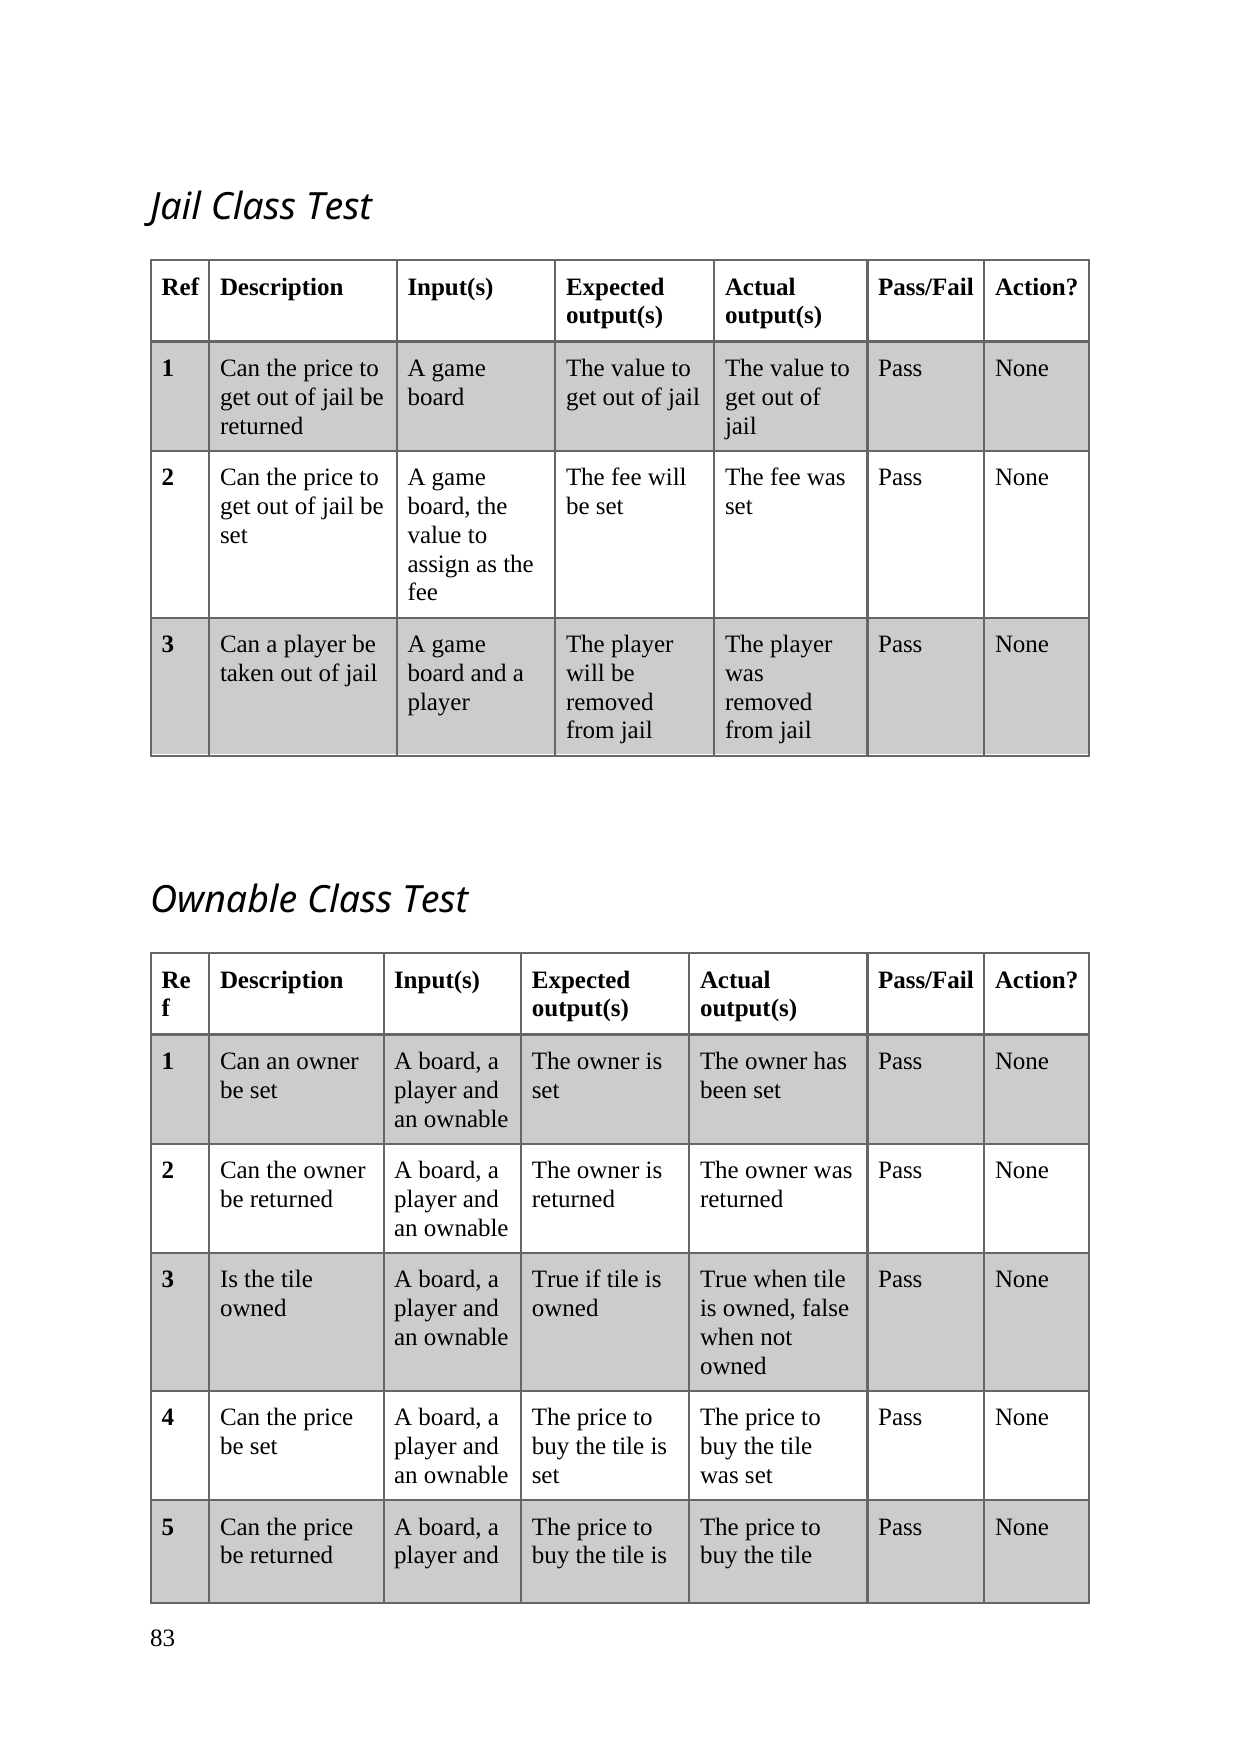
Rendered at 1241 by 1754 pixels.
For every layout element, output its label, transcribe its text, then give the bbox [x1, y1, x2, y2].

table_cell A board, a player and an ownable [385, 1036, 520, 1143]
table_cell The player was removed from jail [715, 619, 866, 754]
table_header Ref [152, 261, 208, 340]
table_cell 2 [152, 452, 208, 617]
table_header Action? [985, 261, 1088, 340]
table_cell The price to buy the tile was set [690, 1392, 866, 1499]
table_cell Pass [869, 1501, 983, 1602]
table_cell Pass [869, 619, 983, 754]
table_cell None [985, 1145, 1088, 1252]
table_cell 2 [152, 1145, 208, 1252]
table_cell Pass [869, 1145, 983, 1252]
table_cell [522, 1501, 688, 1602]
table_cell 4 [152, 1392, 208, 1499]
table_cell Pass [869, 452, 983, 617]
table_header Actual output(s) [690, 954, 866, 1033]
table_cell 3 [152, 619, 208, 754]
table_cell A game board, the value to assign as the fee [398, 452, 554, 617]
table_cell A board, a player and an ownable [385, 1145, 520, 1252]
table_cell The owner is set [522, 1036, 688, 1143]
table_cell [690, 1501, 866, 1602]
table_cell Can the price to get out of jail be returned [210, 343, 396, 450]
table_header Action? [985, 954, 1088, 1033]
table_cell Can an owner be set [210, 1036, 383, 1143]
subtitle Jail Class Test [150, 179, 1090, 230]
table_cell The value to get out of jail [715, 343, 866, 450]
table_cell 3 [152, 1254, 208, 1390]
table_cell 1 [152, 1036, 208, 1143]
table_cell The player will be removed from jail [556, 619, 713, 754]
table_header Pass/Fail [869, 954, 983, 1033]
table_cell None [985, 1392, 1088, 1499]
subtitle Ownable Class Test [150, 872, 1090, 923]
table_cell None [985, 1036, 1088, 1143]
table_cell Can the price be set [210, 1392, 383, 1499]
table_cell The value to get out of jail [556, 343, 713, 450]
table_cell The owner has been set [690, 1036, 866, 1143]
table_cell Can a player be taken out of jail [210, 619, 396, 754]
table_cell 1 [152, 343, 208, 450]
table_header Expected output(s) [522, 954, 688, 1033]
table_cell None [985, 1254, 1088, 1390]
table_cell Is the tile owned [210, 1254, 383, 1390]
table_cell A board, a player and an ownable [385, 1254, 520, 1390]
table_cell A game board and a player [398, 619, 554, 754]
table_cell Pass [869, 1036, 983, 1143]
table_cell Can the owner be returned [210, 1145, 383, 1252]
table_header Description [210, 261, 396, 340]
table_cell 5 [152, 1501, 208, 1602]
table_header Input(s) [385, 954, 520, 1033]
table_cell None [985, 343, 1088, 450]
table_header Ref [152, 954, 208, 1033]
table_cell Pass [869, 1254, 983, 1390]
table_cell A game board [398, 343, 554, 450]
table_cell True if tile is owned [522, 1254, 688, 1390]
table_header Expected output(s) [556, 261, 713, 340]
table_header Input(s) [398, 261, 554, 340]
table_header Actual output(s) [715, 261, 866, 340]
table_cell Pass [869, 1392, 983, 1499]
table_cell The price to buy the tile is set [522, 1392, 688, 1499]
table_cell A board, a player and an ownable [385, 1392, 520, 1499]
table_header Description [210, 954, 383, 1033]
table_header Pass/Fail [869, 261, 983, 340]
table_cell None [985, 619, 1088, 754]
table_cell The owner was returned [690, 1145, 866, 1252]
table_cell The fee will be set [556, 452, 713, 617]
table_cell The owner is returned [522, 1145, 688, 1252]
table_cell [385, 1501, 520, 1602]
table_cell Pass [869, 343, 983, 450]
table_cell The fee was set [715, 452, 866, 617]
table_cell None [985, 452, 1088, 617]
table_cell Can the price to get out of jail be set [210, 452, 396, 617]
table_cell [210, 1501, 383, 1602]
table_cell True when tile is owned, false when not owned [690, 1254, 866, 1390]
table_cell None [985, 1501, 1088, 1602]
